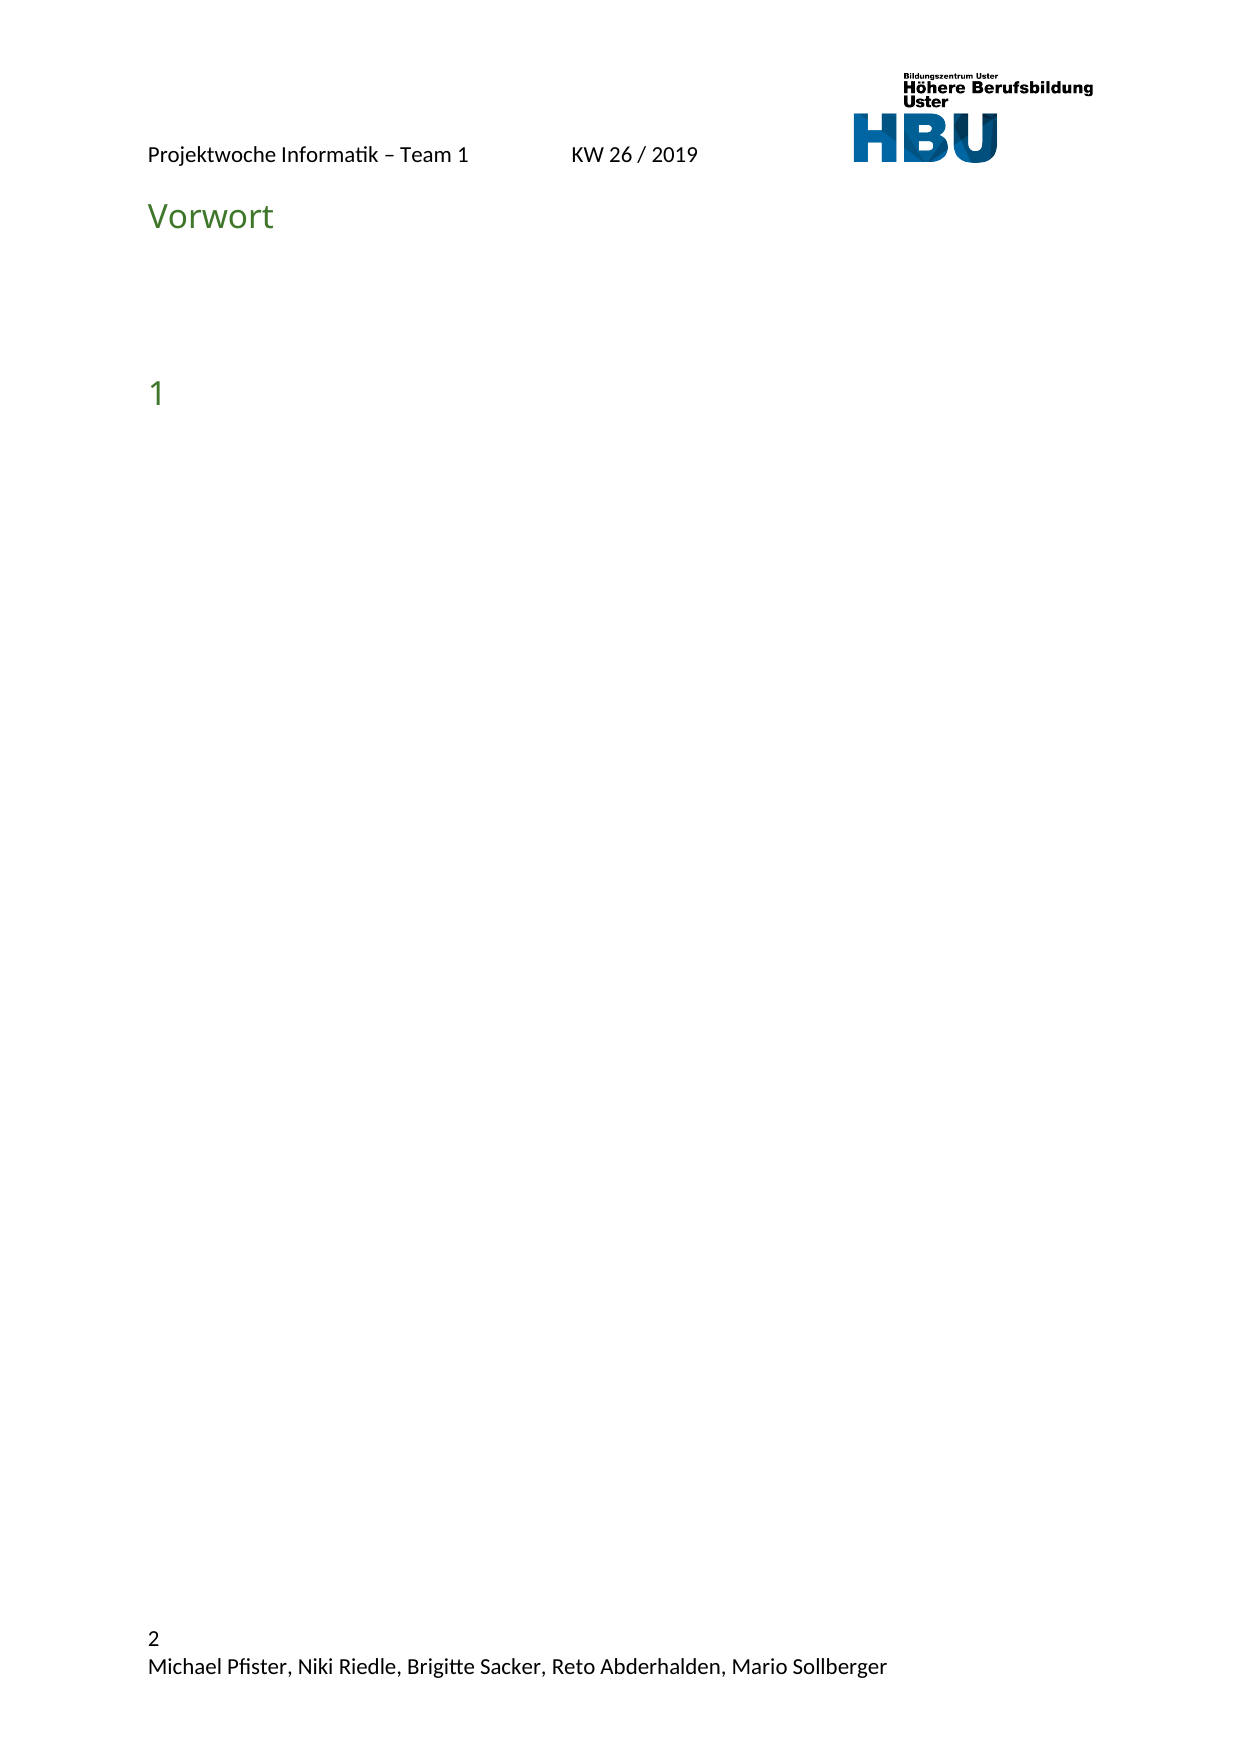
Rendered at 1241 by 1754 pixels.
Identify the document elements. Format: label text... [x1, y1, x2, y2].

picture [853, 73, 1093, 163]
subtitle Vorwort [148, 193, 1093, 238]
